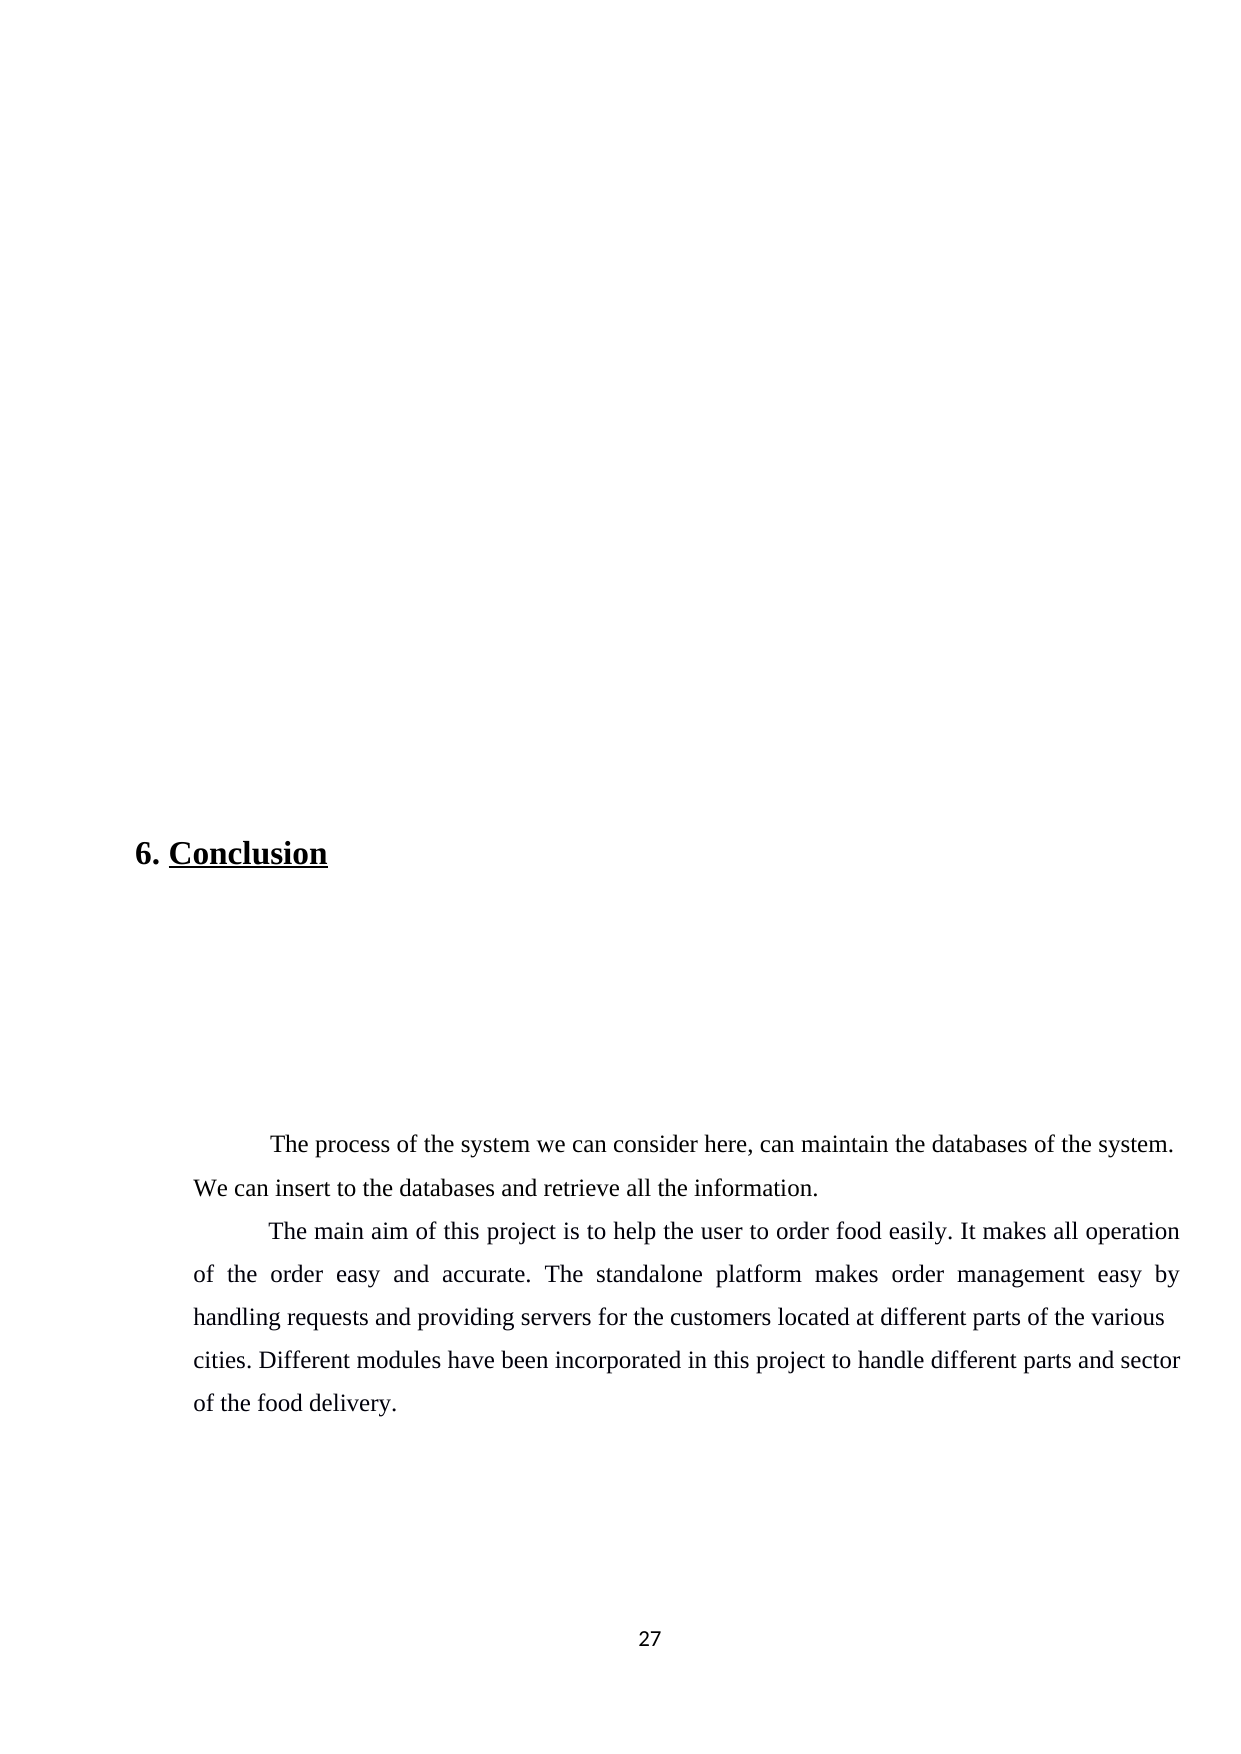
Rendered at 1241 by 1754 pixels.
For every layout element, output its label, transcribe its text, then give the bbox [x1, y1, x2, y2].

text 6. Conclusion [118, 833, 1181, 871]
text The main aim of this project is to help the user to order food easily. It makes all operation of the order easy and accurate. The standalone platform makes order management easy by handling requests and providing servers for the customers located at different parts of the various [193, 1216, 1181, 1331]
text The process of the system we can consider here, can maintain the databases of the system. We can insert to the databases and retrieve all the information. [193, 1129, 1175, 1201]
text cities. Different modules have been incorporated in this project to handle different parts and sector of the food delivery. [193, 1345, 1181, 1417]
